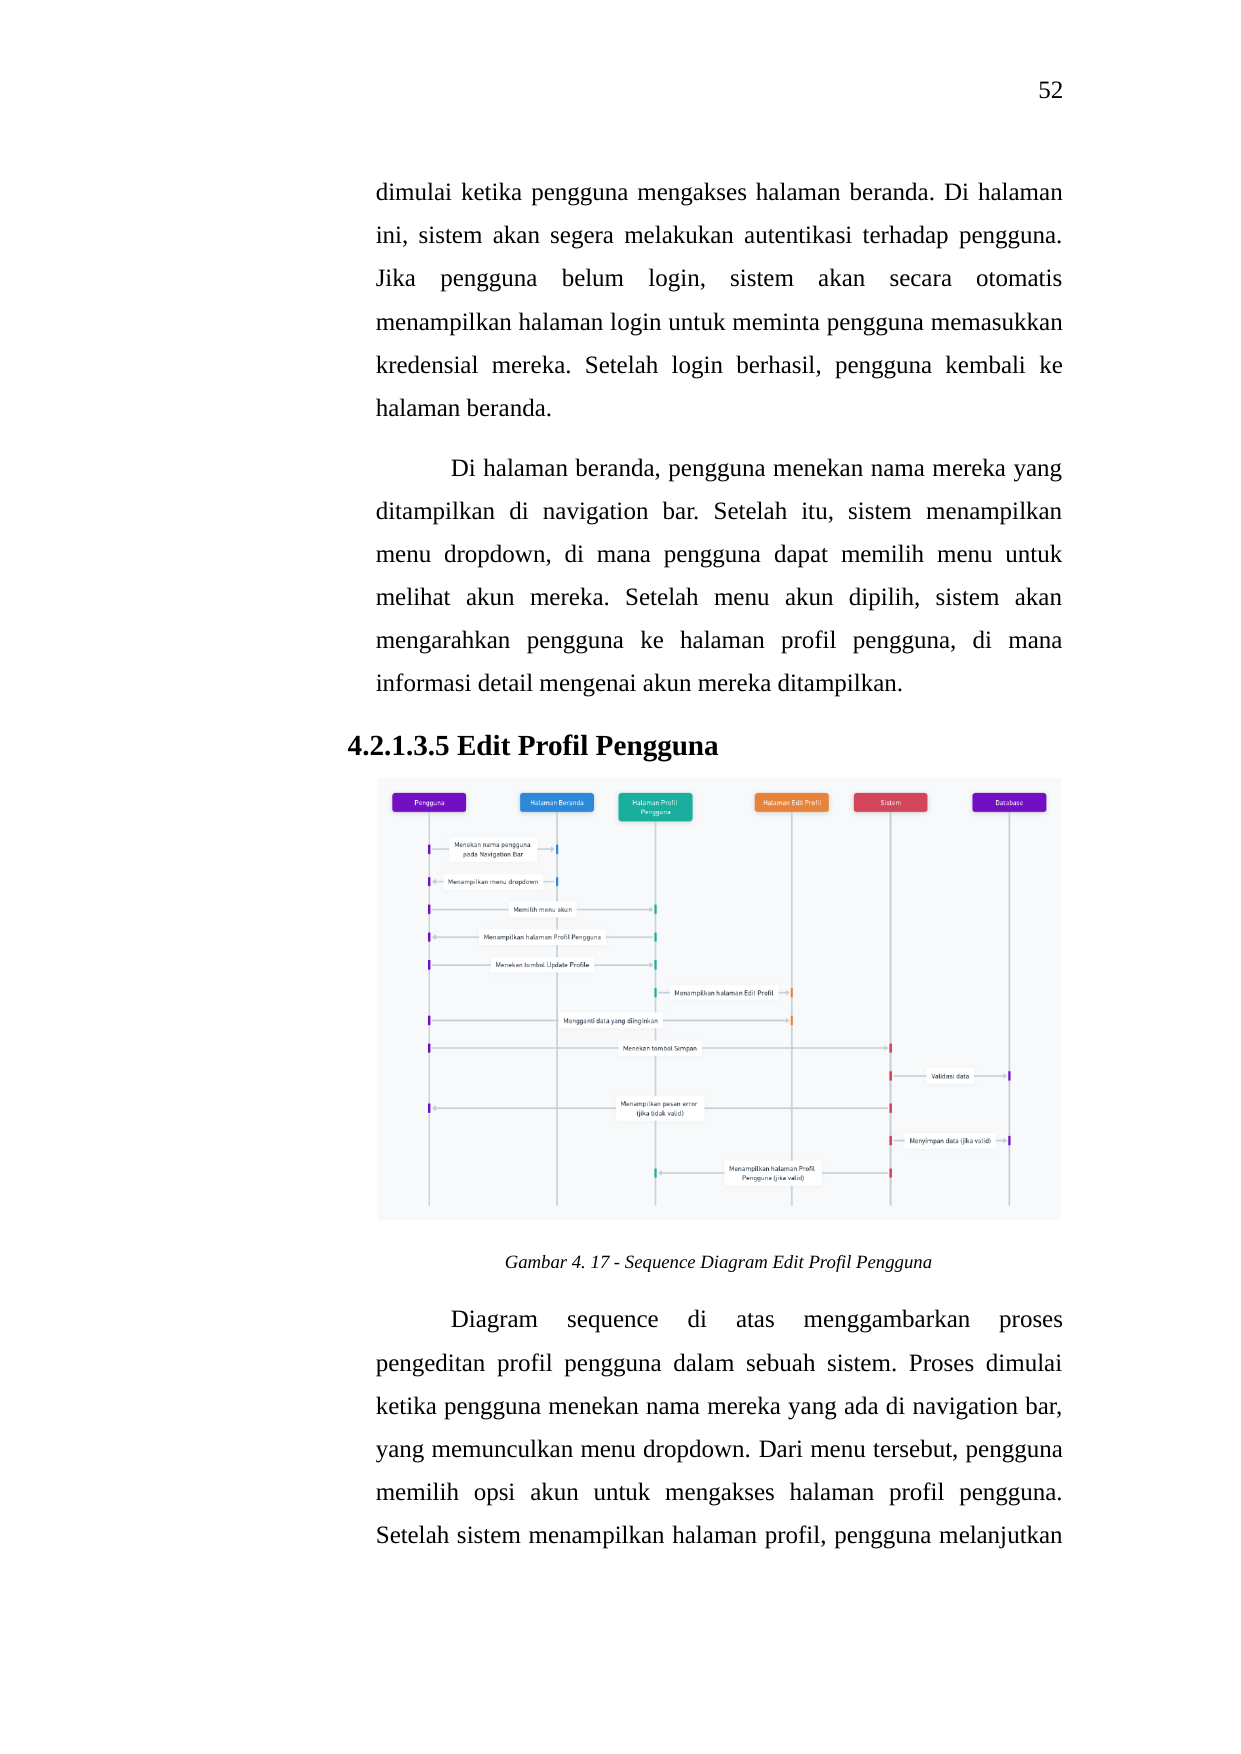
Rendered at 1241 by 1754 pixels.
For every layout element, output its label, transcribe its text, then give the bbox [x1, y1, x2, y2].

text Gambar 4. 17 - Sequence Diagram Edit Profil Pengguna [376, 1251, 1063, 1273]
text Di halaman beranda, pengguna menekan nama mereka yang ditampilkan di navigation bar. Setelah itu, sistem menampilkan menu dropdown, di mana pengguna dapat memilih menu untuk melihat akun mereka. Setelah menu akun dipilih, sistem akan mengarahkan pengguna ke halaman profil pengguna, di mana informasi detail mengenai akun mereka ditampilkan. [376, 453, 1063, 697]
picture [377, 778, 1061, 1220]
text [376, 1304, 1063, 1549]
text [376, 177, 1063, 422]
subtitle 4.2.1.3.5 Edit Profil Pengguna [347, 728, 1063, 762]
